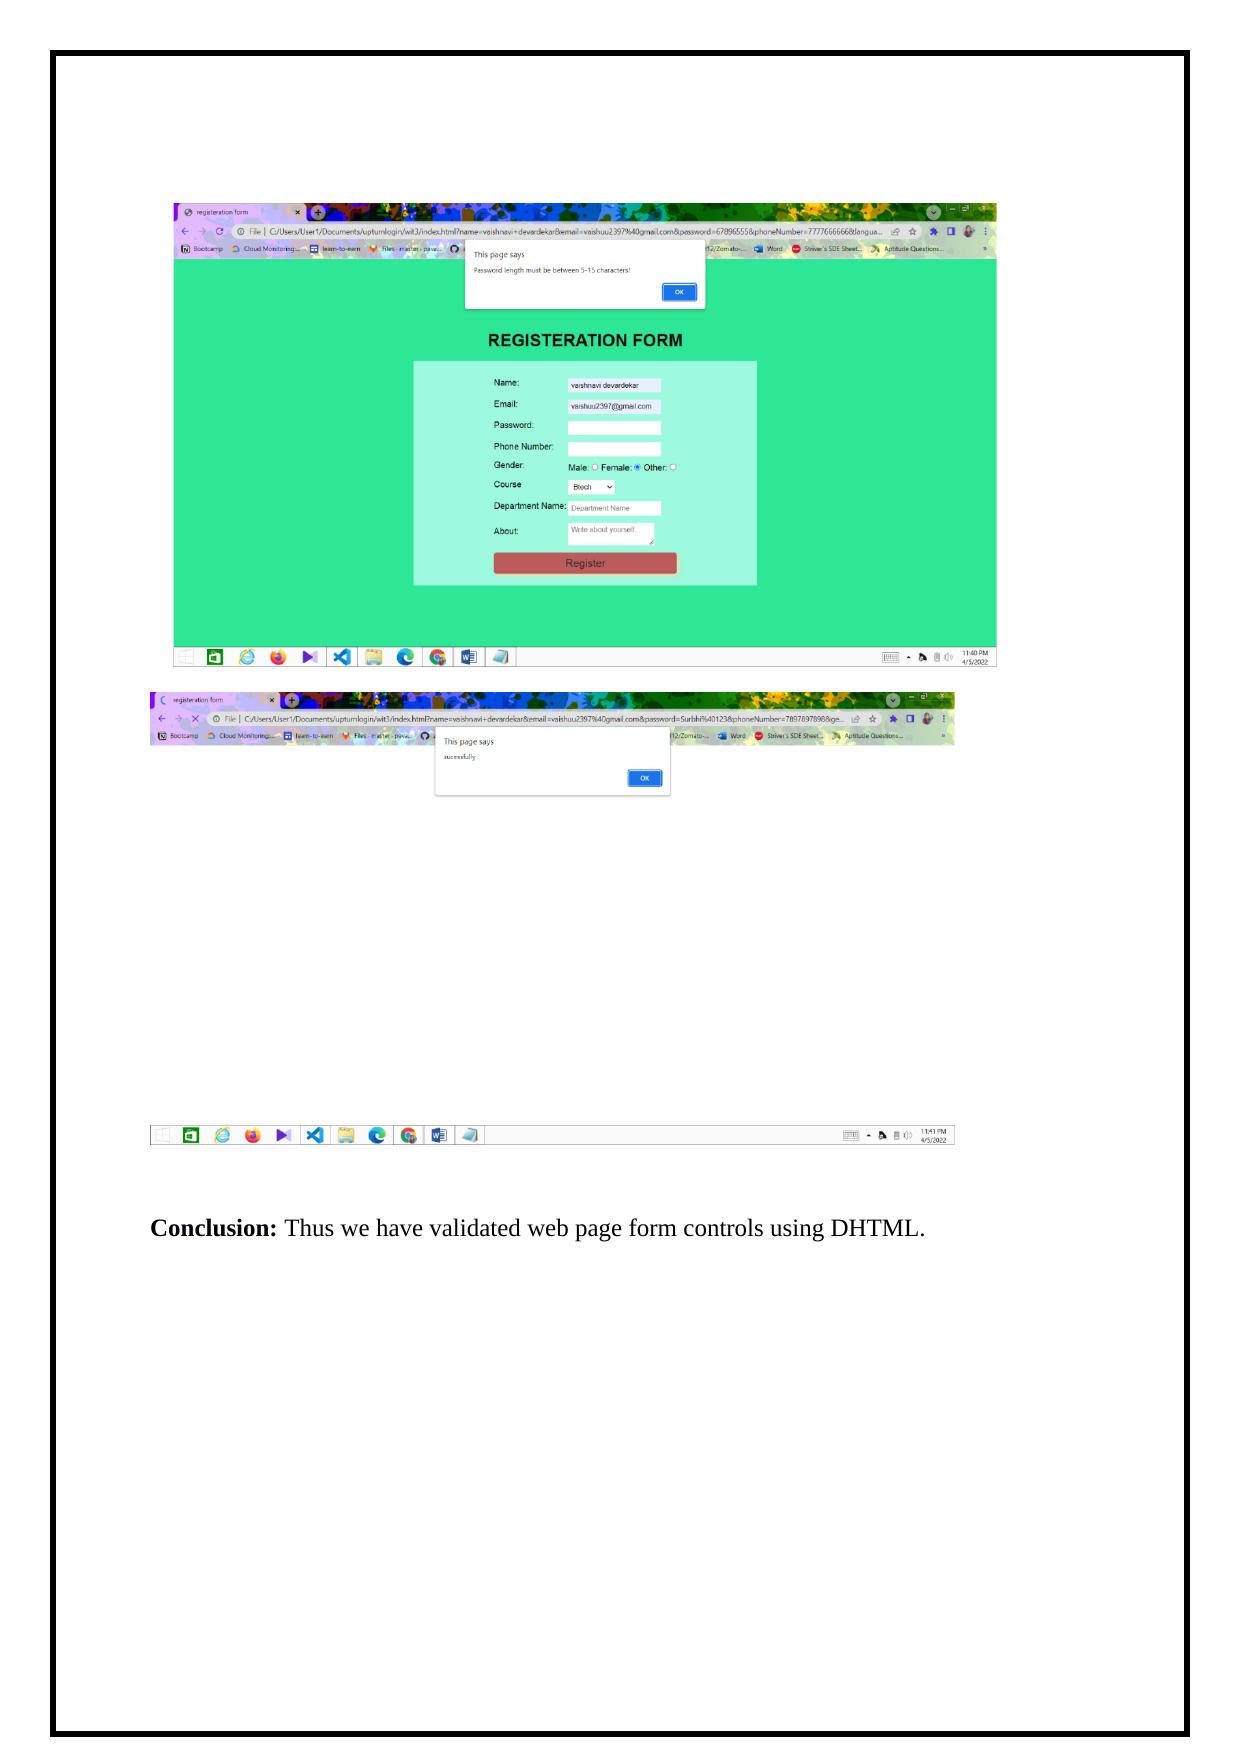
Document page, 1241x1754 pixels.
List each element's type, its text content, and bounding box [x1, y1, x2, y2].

picture [173, 203, 997, 667]
picture [150, 692, 955, 1145]
text Conclusion: Thus we have validated web page form controls using DHTML. [150, 1213, 1092, 1242]
